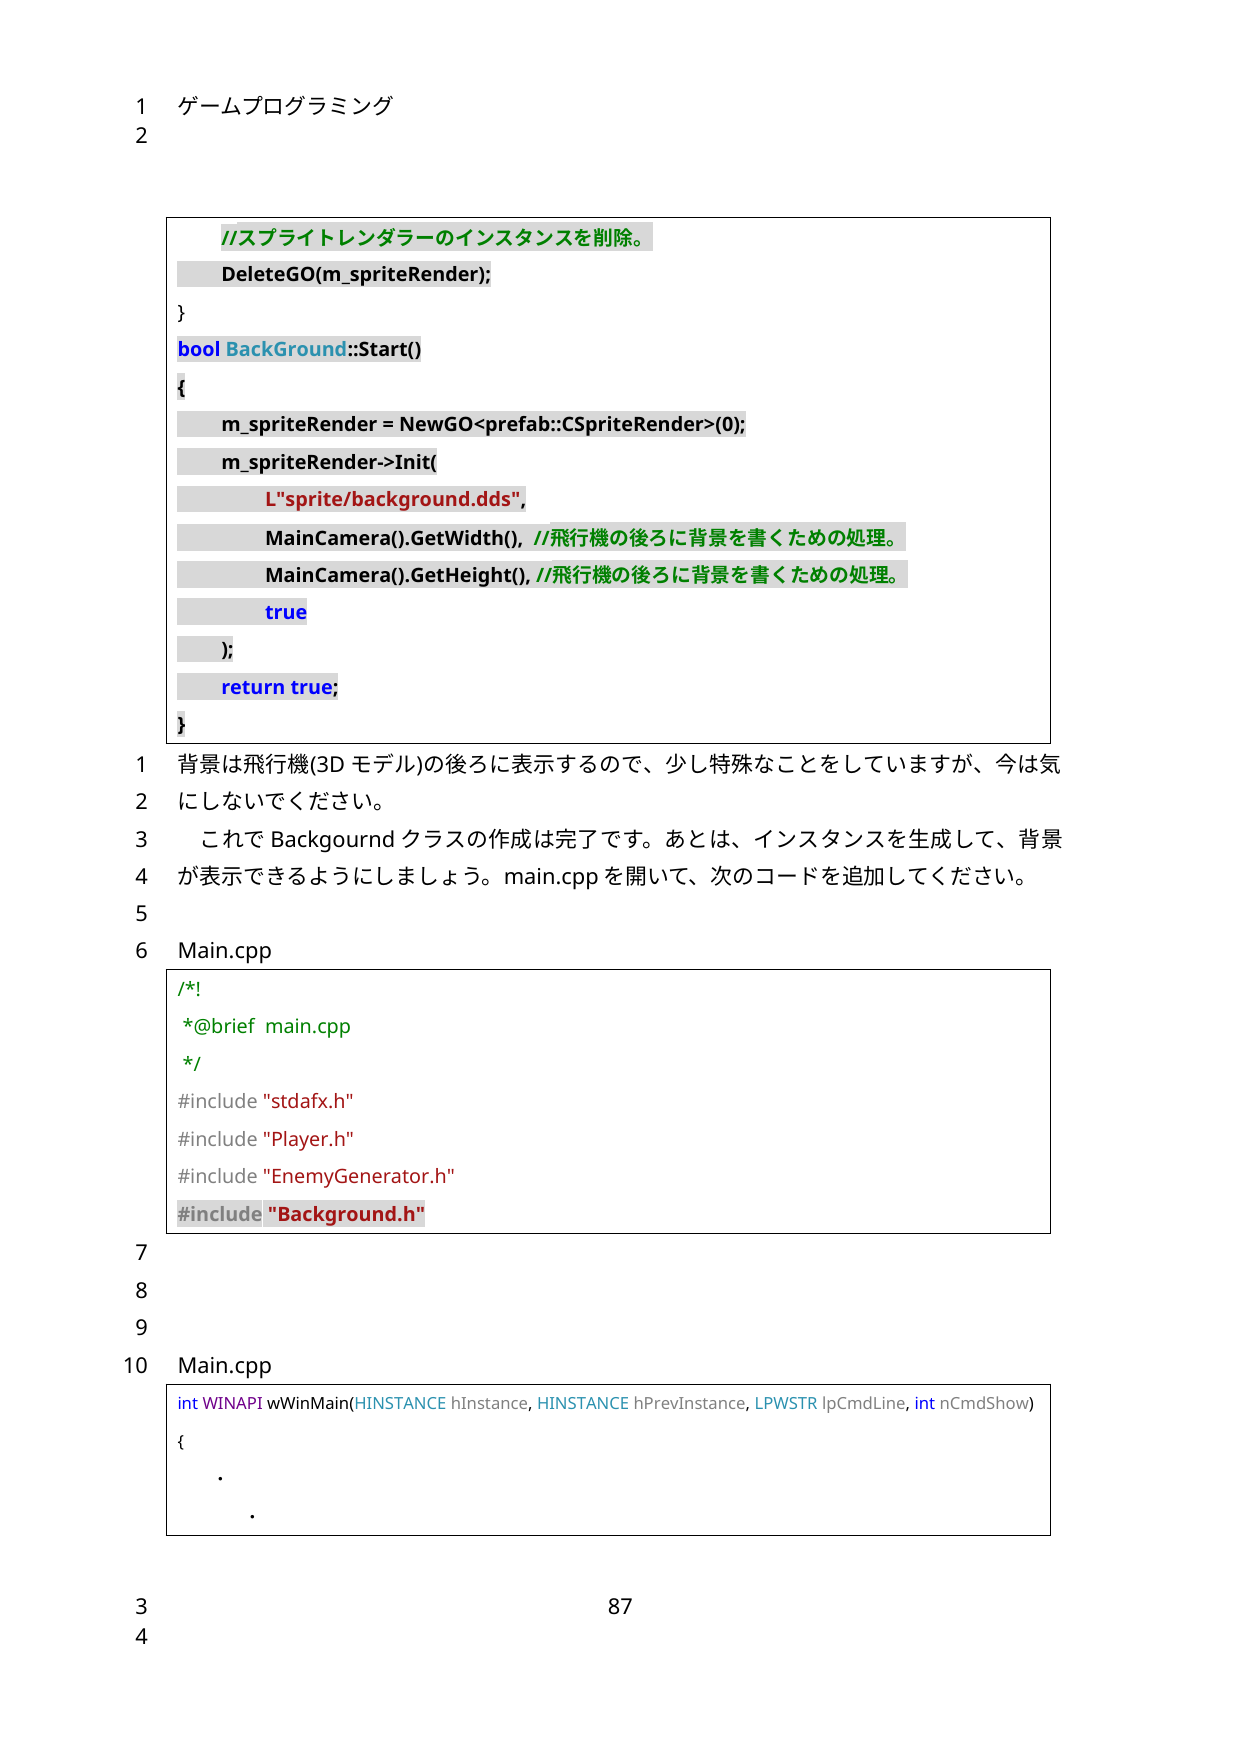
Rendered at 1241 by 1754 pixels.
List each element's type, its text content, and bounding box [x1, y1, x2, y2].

text Main.cpp [177, 1346, 1063, 1383]
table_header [167, 218, 1050, 743]
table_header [167, 1385, 1050, 1534]
table_header /*! *@brief main.cpp */ #include "stdafx.h" #include "Player.h" #include "EnemyGenerator.h" #include "Background.h" [167, 970, 1050, 1232]
text 背景は飛行機(3Dモデル)の後ろに表示するので、少し特殊なことをしていますが、今は気にしないでください。 [177, 744, 1063, 819]
text これでBackgourndクラスの作成は完了です。あとは、インスタンスを生成して、背景が表示できるようにしましょう。main.cppを開いて、次のコードを追加してください。 [177, 819, 1063, 894]
text Main.cpp [177, 931, 1063, 969]
